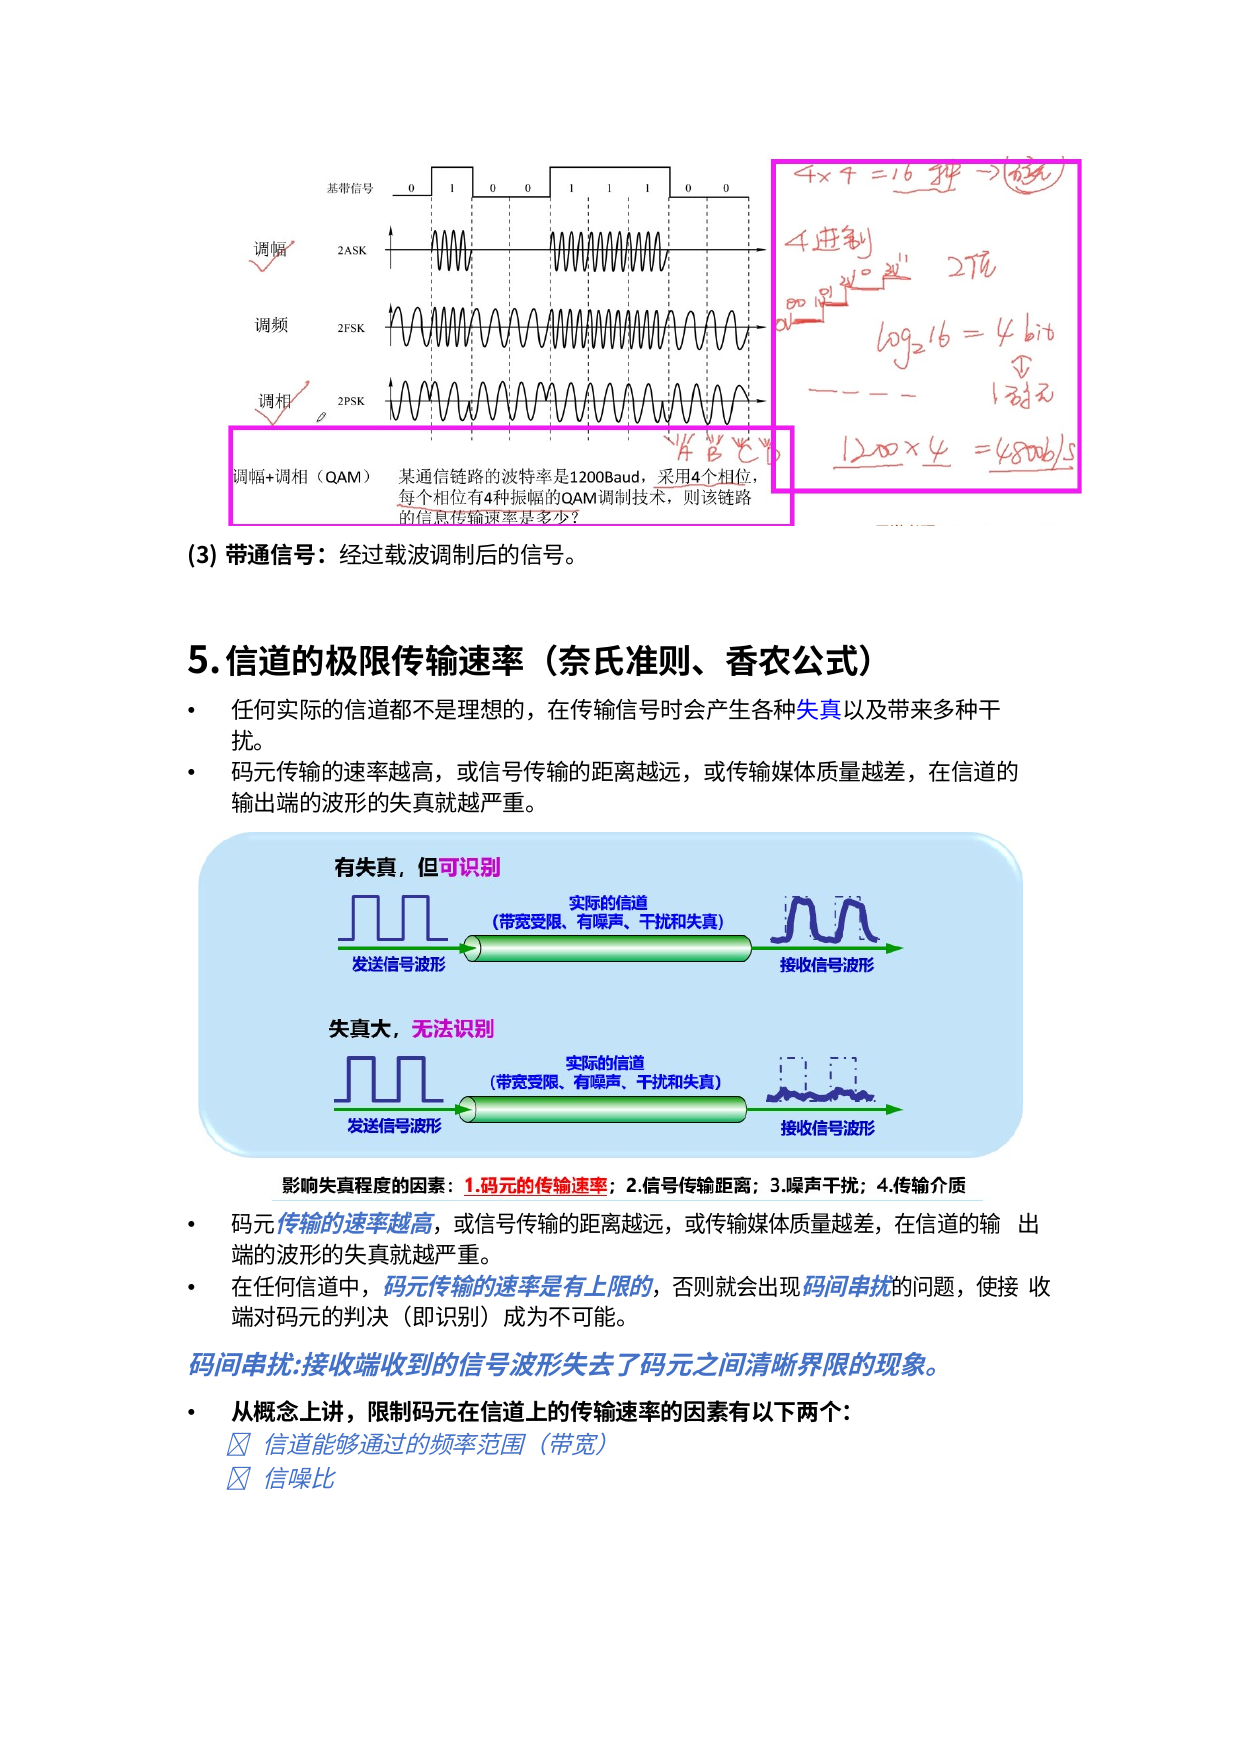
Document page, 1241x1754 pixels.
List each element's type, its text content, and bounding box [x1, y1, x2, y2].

list 信噪比 [225, 1459, 1240, 1494]
list 带通信号：经过载波调制后的信号。 [187, 537, 1240, 570]
subtitle 码间串扰:接收端收到的信号波形失去了码元之间清晰界限的现象。 [187, 1344, 1240, 1382]
picture [198, 832, 1023, 1201]
list 任何实际的信道都不是理想的，在传输信号时会产生各种失真以及带来多种干扰。 [187, 694, 1011, 756]
picture [228, 156, 1082, 526]
list 码元传输的速率越高，或信号传输的距离越远，或传输媒体质量越差，在信道的输出端的波形的失真就越严重。 [187, 756, 1033, 818]
subtitle 信道的极限传输速率（奈氏准则、香农公式） [187, 629, 1240, 684]
list 在任何信道中，码元传输的速率是有上限的，否则就会出现码间串扰的问题，使接 收端对码元的判决（即识别）成为不可能。 [187, 1270, 1053, 1332]
subtitle 从概念上讲，限制码元在信道上的传输速率的因素有以下两个： [187, 1394, 1240, 1427]
list 信道能够通过的频率范围（带宽） [225, 1427, 1240, 1459]
